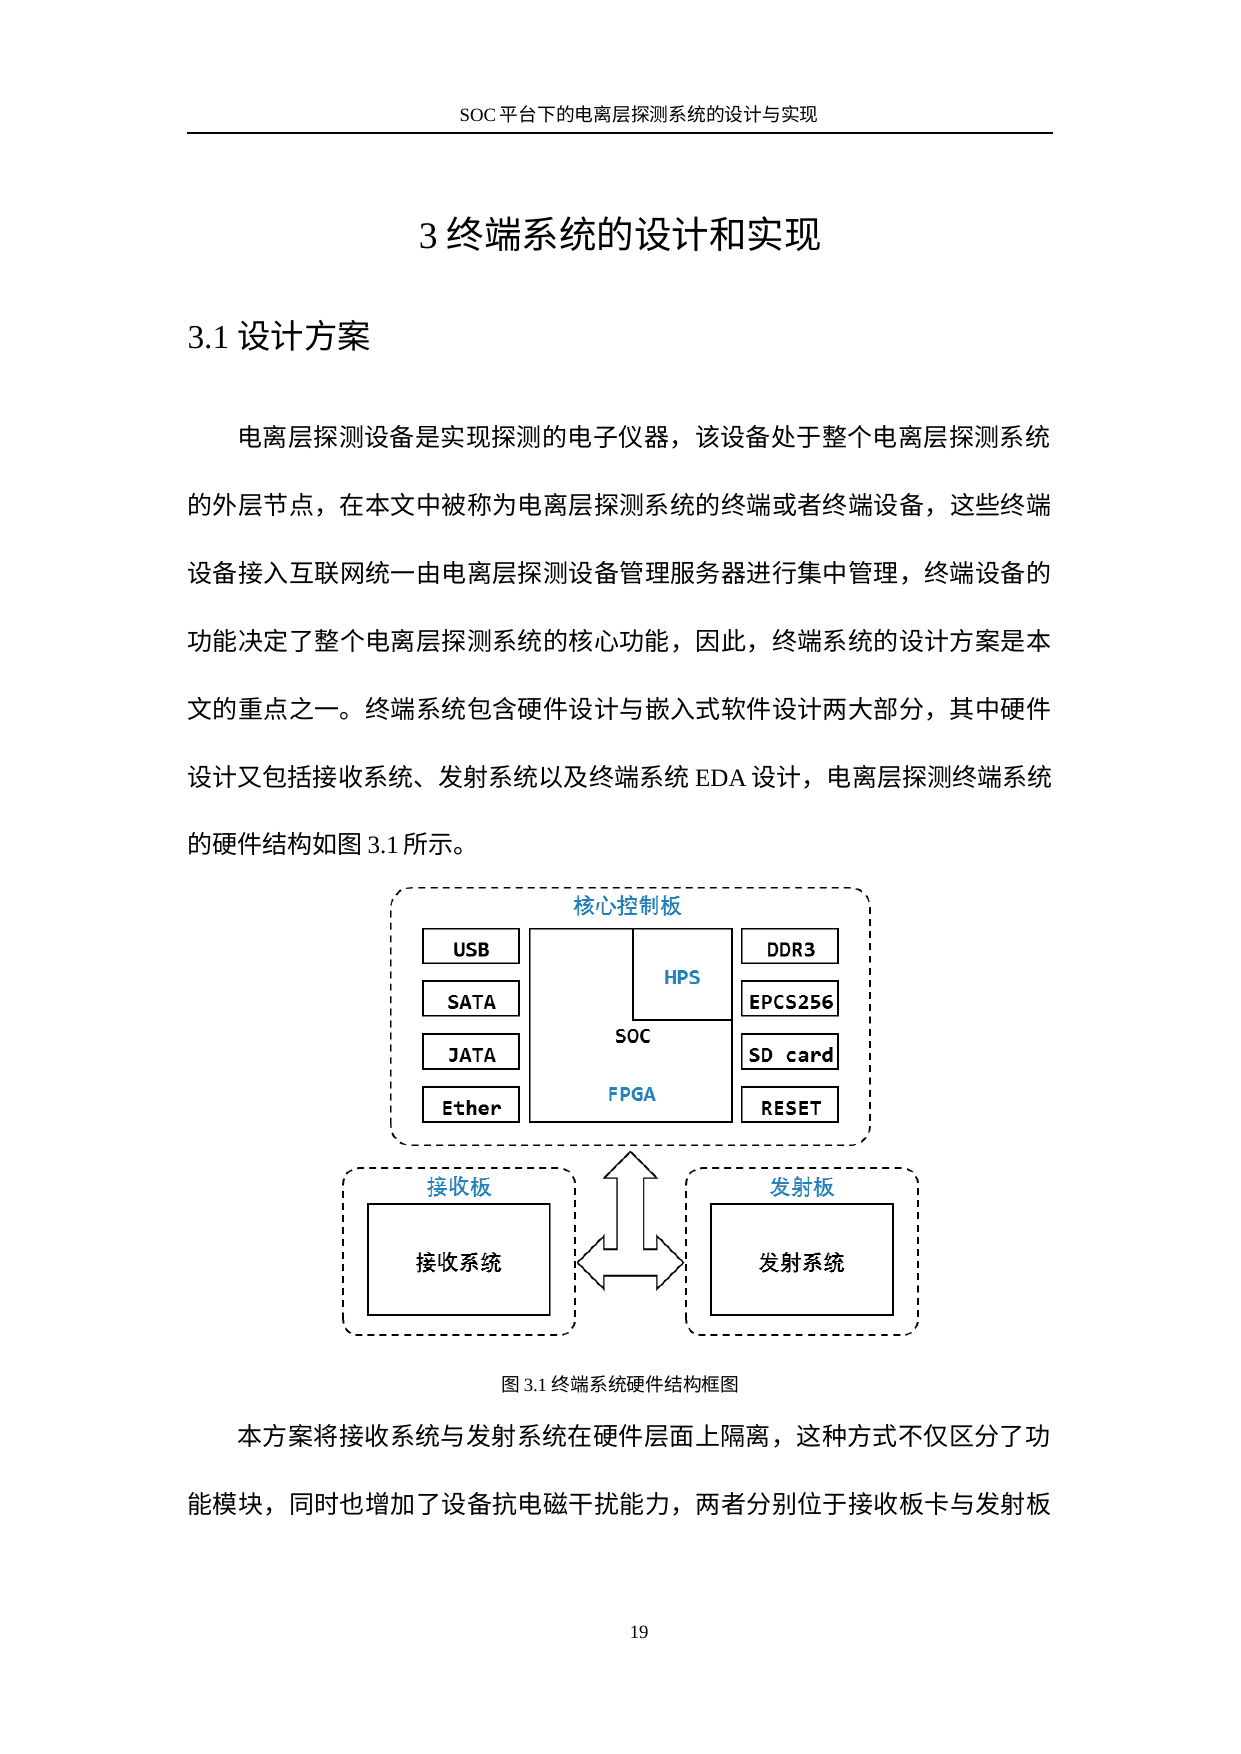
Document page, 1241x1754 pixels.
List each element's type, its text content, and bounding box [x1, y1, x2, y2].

subtitle 3.1 设计方案 [187, 300, 1053, 368]
text 电离层探测设备是实现探测的电子仪器，该设备处于整个电离层探测系统的外层节点，在本文中被称为电离层探测系统的终端或者终端设备，这些终端设备接入互联网统一由电离层探测设备管理服务器进行集中管理，终端设备的功能决定了整个电离层探测系统的核心功能，因此，终端系统的设计方案是本文的重点之一。终端系统包含硬件设计与嵌入式软件设计两大部分，其中硬件设计又包括接收系统、发射系统以及终端系统EDA设计，电离层探测终端系统的硬件结构如图3.1所示。 [187, 402, 1053, 877]
picture [187, 877, 1073, 1339]
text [187, 1401, 1053, 1537]
subtitle 3 终端系统的设计和实现 [187, 198, 1053, 266]
text 图3.1 终端系统硬件结构框图 [187, 1367, 1053, 1401]
